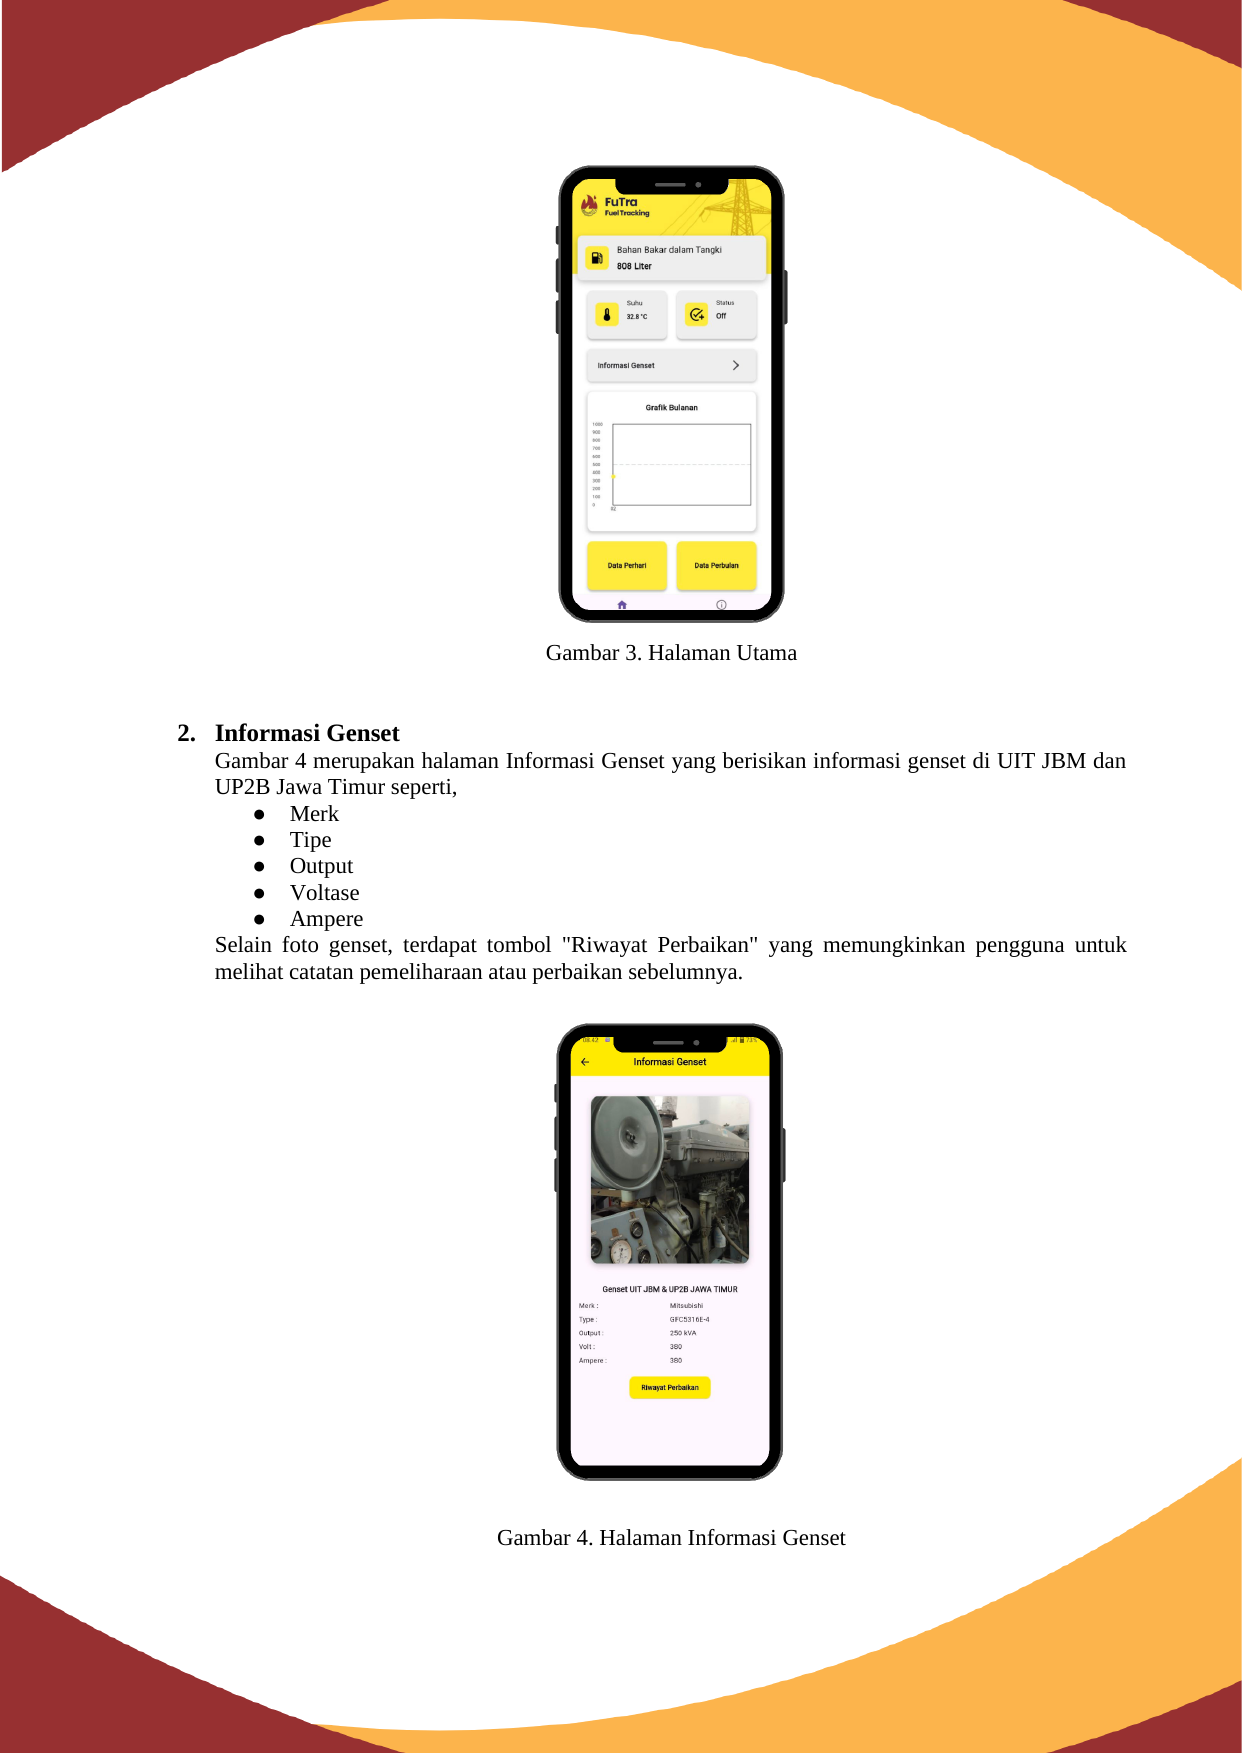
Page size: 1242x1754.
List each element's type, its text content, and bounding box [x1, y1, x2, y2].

text Gambar 3. Halaman Utama [214, 639, 1128, 665]
list Tipe [252, 826, 1128, 852]
list Output [252, 852, 1128, 879]
picture [0, 1010, 1242, 1753]
text Gambar 4 merupakan halaman Informasi Genset yang berisikan informasi genset di UIT JBM dan UP2B Jawa Timur seperti, [214, 747, 1128, 799]
text Selain foto genset, terdapat tombol "Riwayat Perbaikan" yang memungkinkan pengguna untuk melihat catatan pemeliharaan atau perbaikan sebelumnya. [214, 931, 1128, 984]
list Voltase [252, 879, 1128, 905]
list Ampere [252, 905, 1128, 931]
text Gambar 4. Halaman Informasi Genset [214, 1524, 1128, 1551]
picture [1, 0, 1242, 639]
list Merk [252, 799, 1128, 826]
subtitle Informasi Genset [177, 718, 1128, 747]
